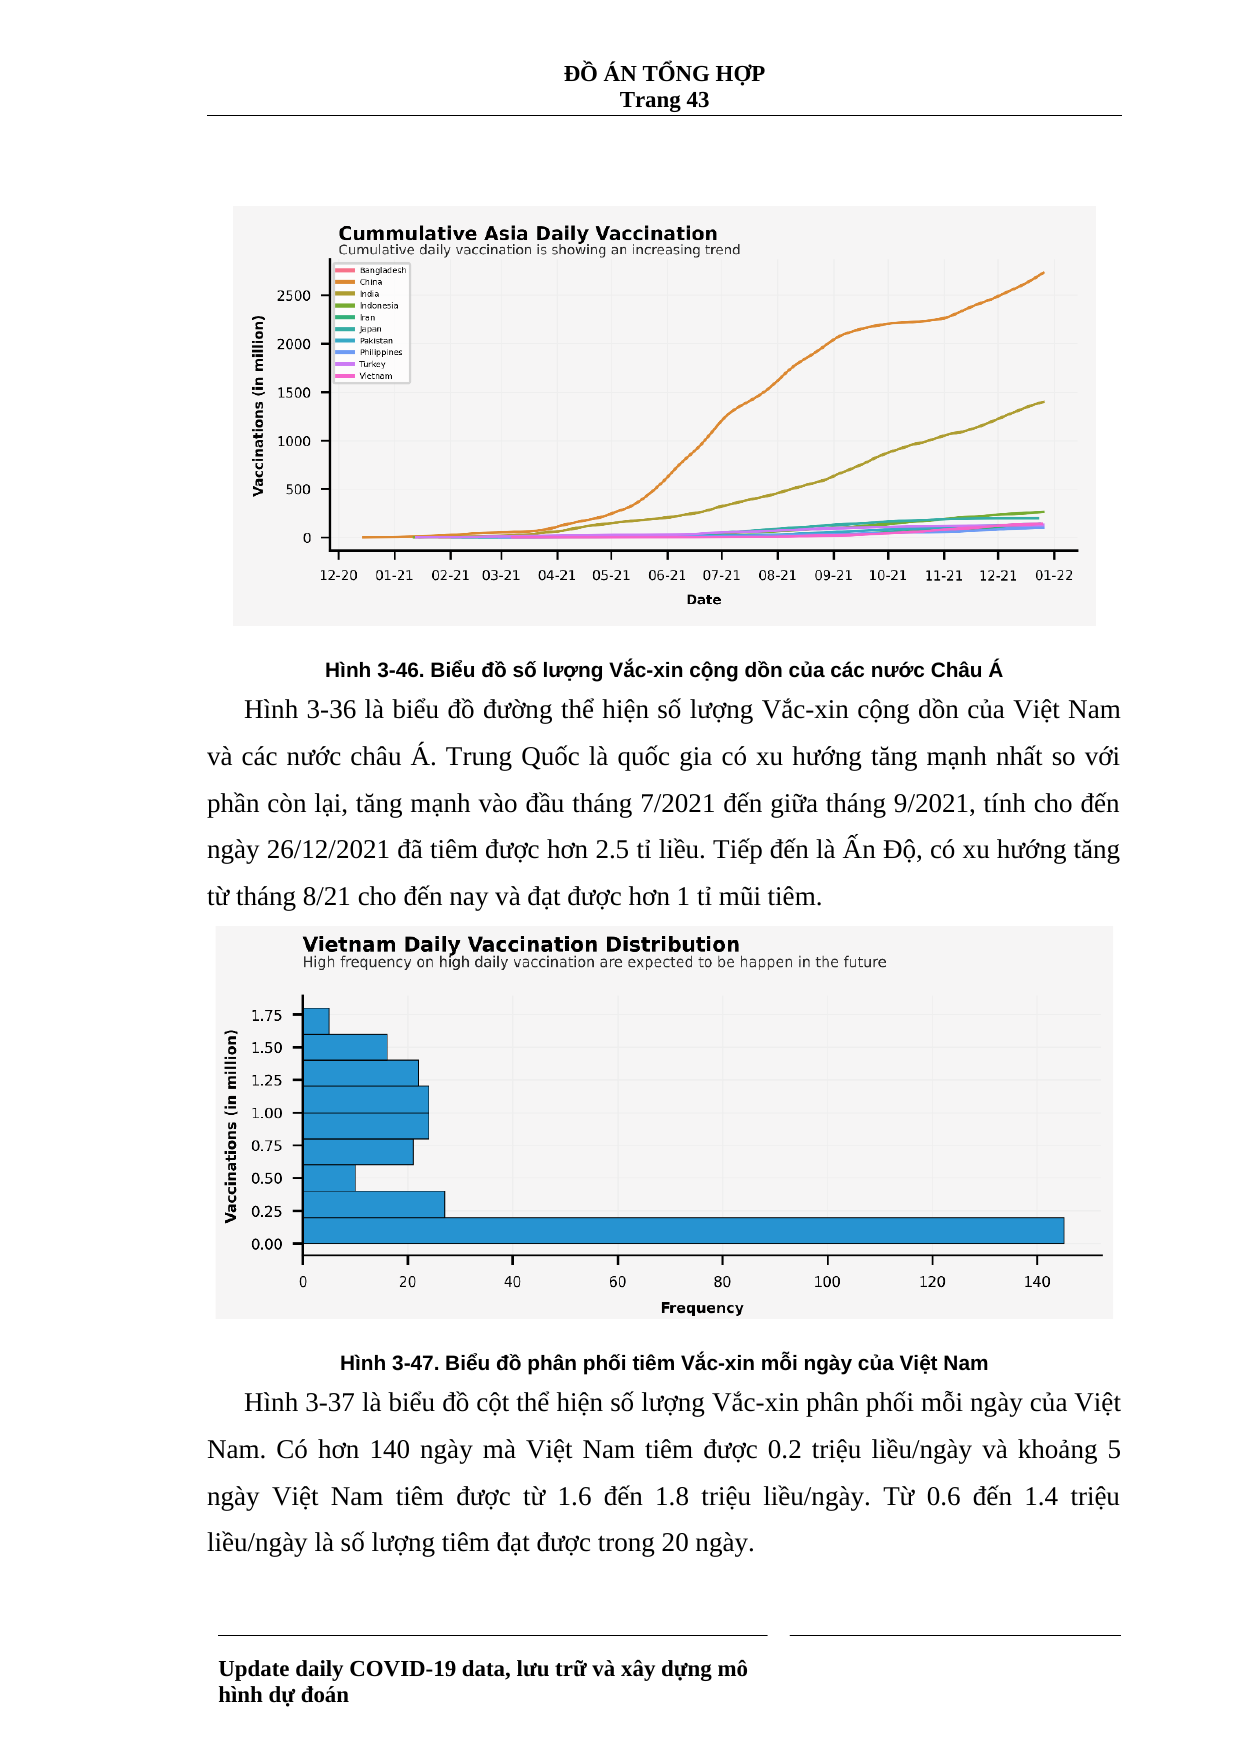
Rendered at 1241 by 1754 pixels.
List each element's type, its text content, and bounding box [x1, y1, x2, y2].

text Hình 3-36 là biểu đồ đường thể hiện số lượng Vắc-xin cộng dồn của Việt Nam và các nước châu Á. Trung Quốc là quốc gia có xu hướng tăng mạnh nhất so với phần còn lại, tăng mạnh vào đầu tháng 7/2021 đến giữa tháng 9/2021, tính cho đến ngày 26/12/2021 đã tiêm được hơn 2.5 tỉ liều. Tiếp đến là Ấn Độ, có xu hướng tăng từ tháng 8/21 cho đến nay và đạt được hơn 1 tỉ mũi tiêm. [207, 693, 1122, 911]
picture [233, 206, 1096, 626]
text Hình 3-37 là biểu đồ cột thể hiện số lượng Vắc-xin phân phối mỗi ngày của Việt Nam. Có hơn 140 ngày mà Việt Nam tiêm được 0.2 triệu liều/ngày và khoảng 5 ngày Việt Nam tiêm được từ 1.6 đến 1.8 triệu liều/ngày. Từ 0.6 đến 1.4 triệu liều/ngày là số lượng tiêm đạt được trong 20 ngày. [207, 1386, 1122, 1558]
picture [215, 926, 1114, 1319]
